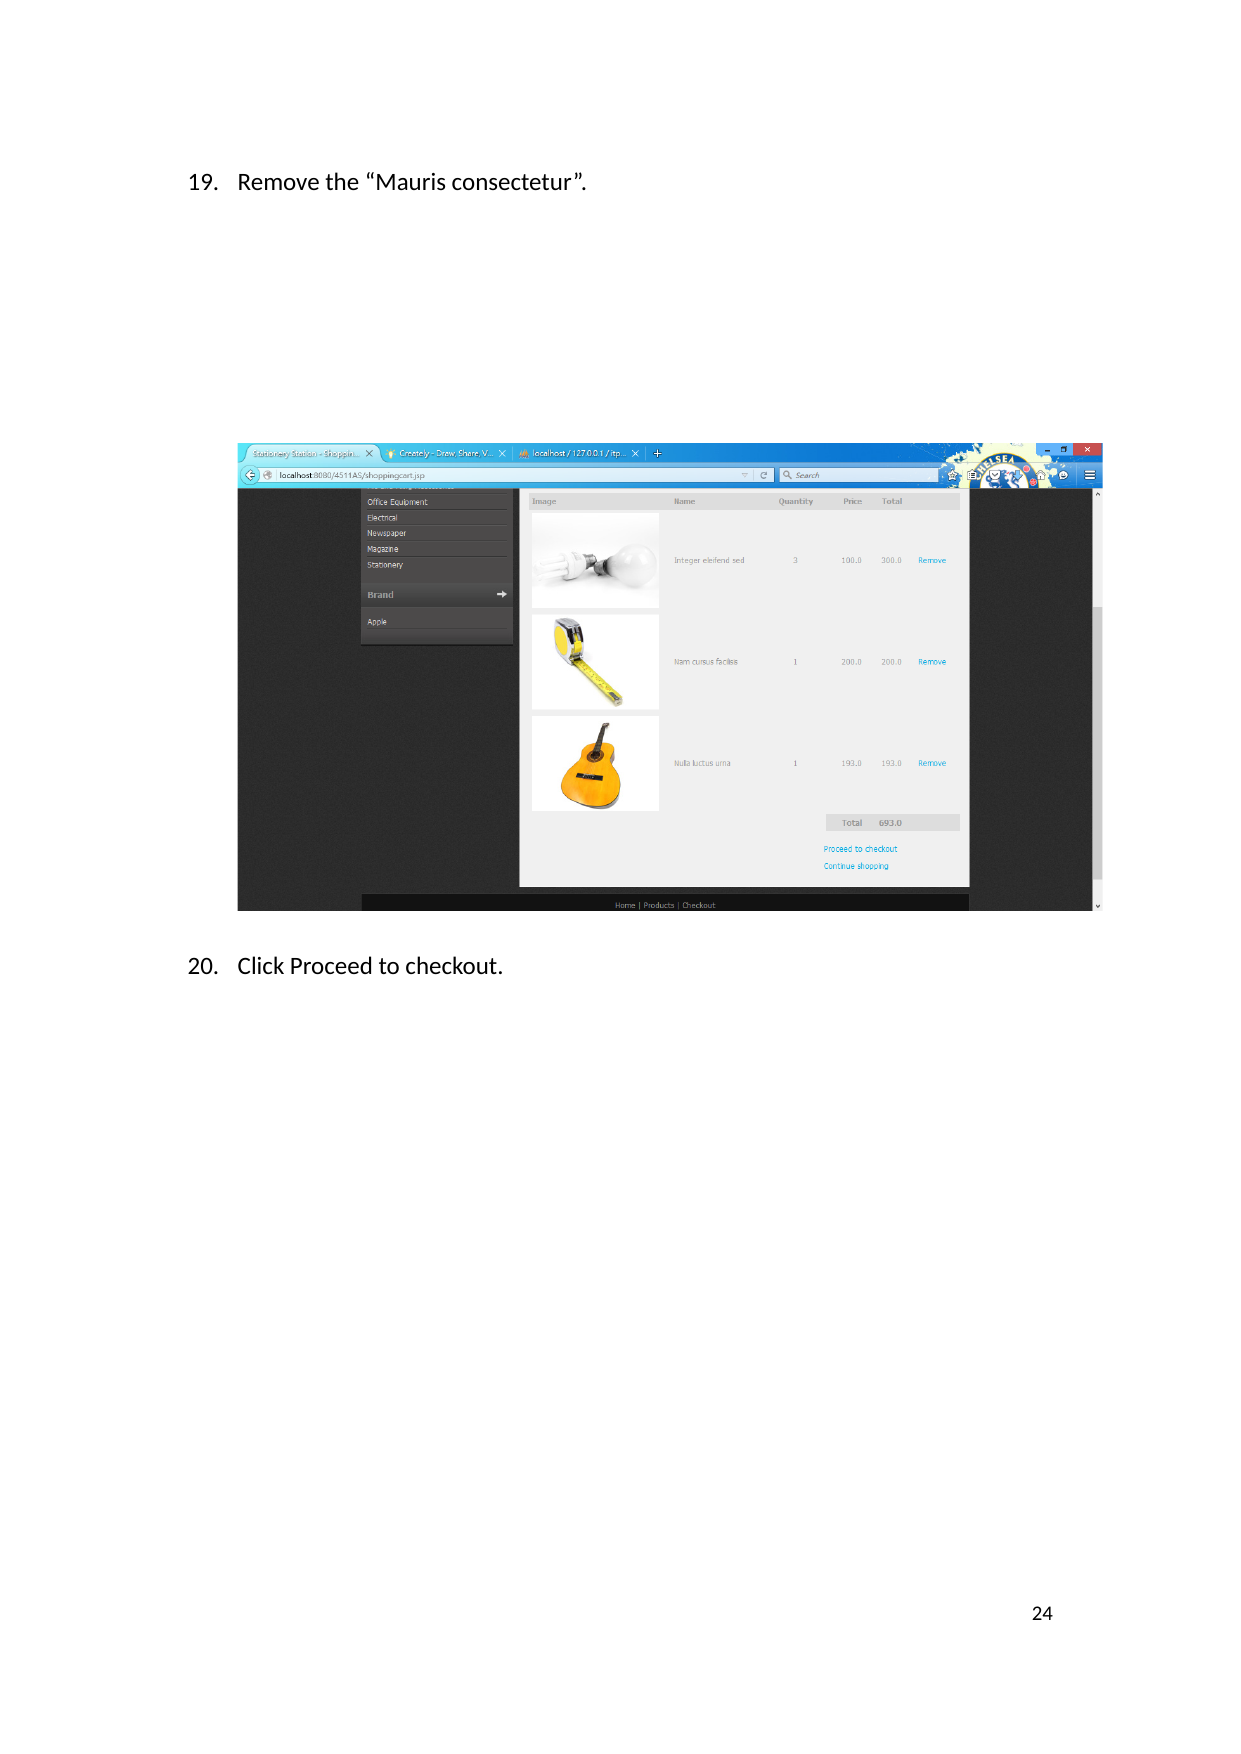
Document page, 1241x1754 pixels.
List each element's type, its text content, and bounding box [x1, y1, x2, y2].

picture [237, 443, 1103, 911]
list Click Proceed to checkout. [187, 946, 1053, 984]
